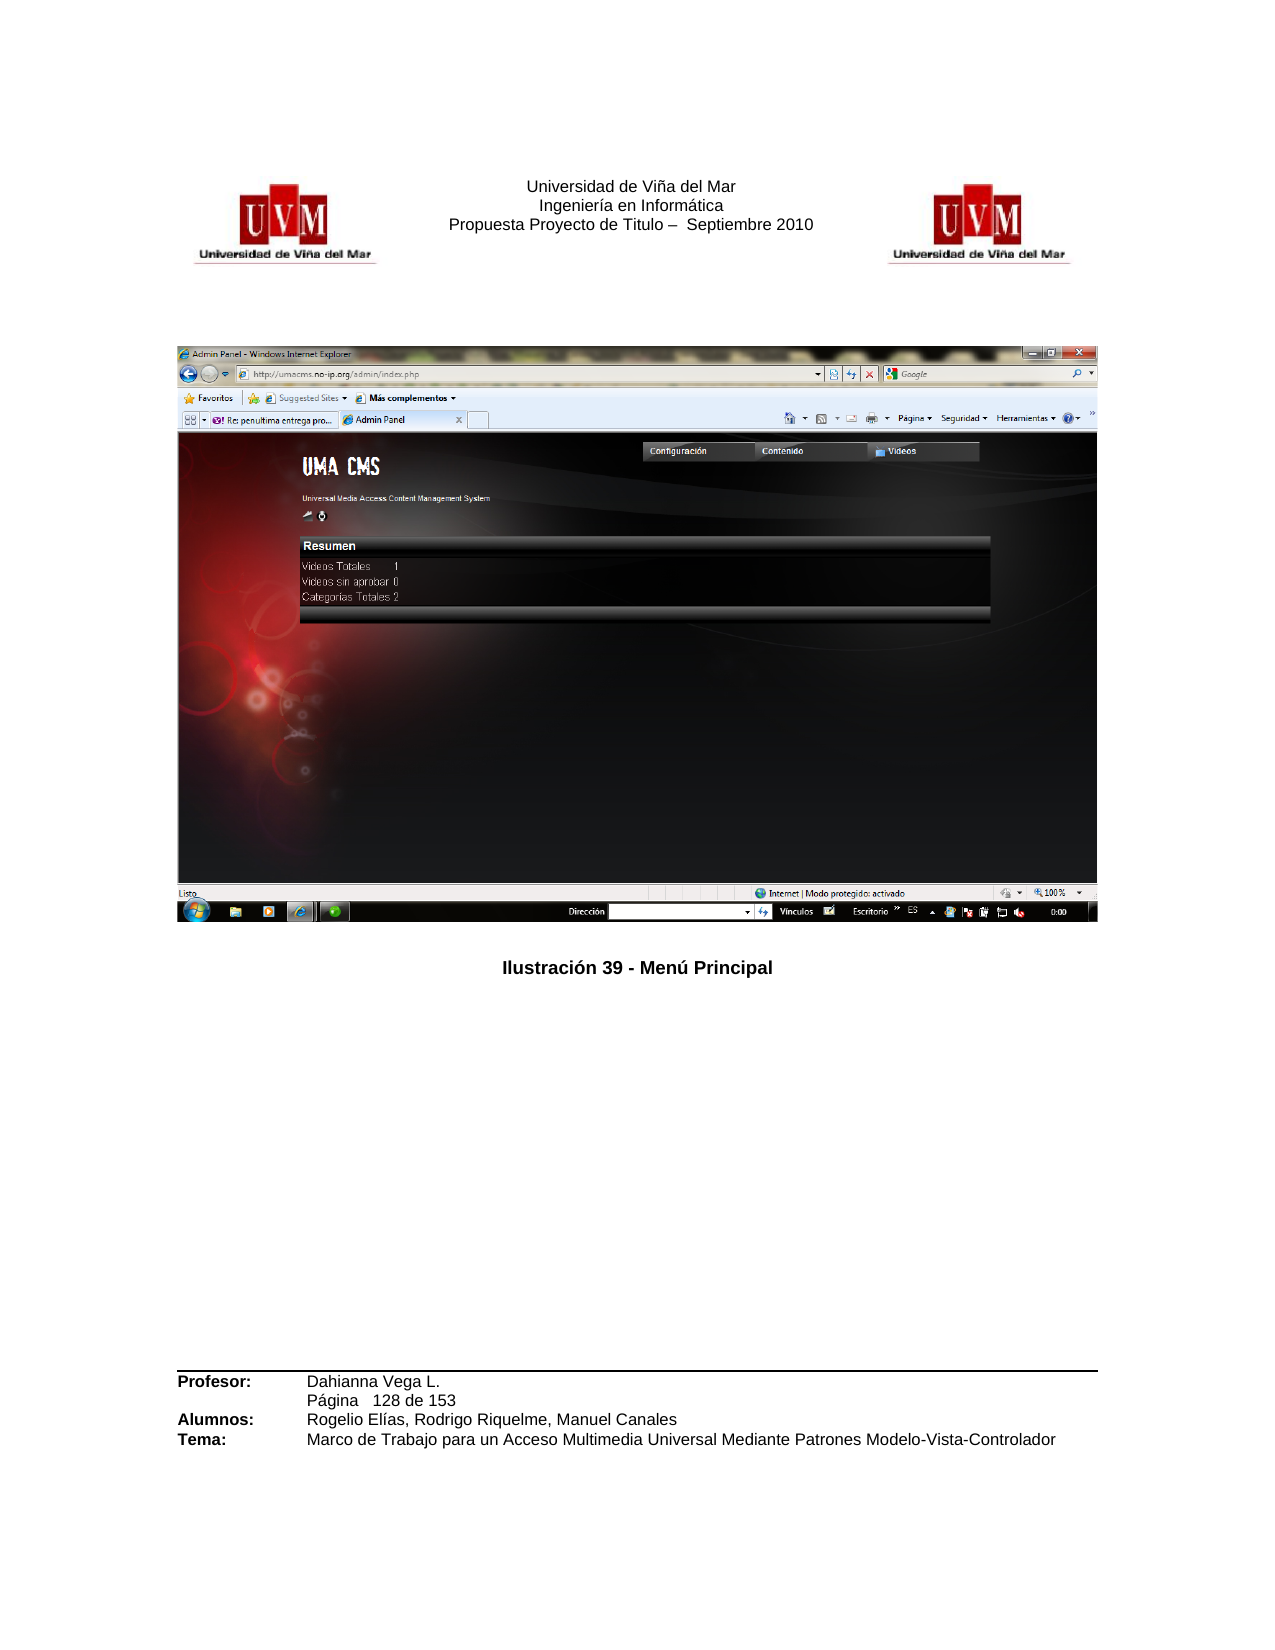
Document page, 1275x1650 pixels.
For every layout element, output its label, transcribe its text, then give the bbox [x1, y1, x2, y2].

picture [871, 176, 1084, 267]
text Ilustración 39 - Menú Principal [177, 957, 1098, 978]
picture [177, 176, 390, 267]
picture [177, 346, 1098, 922]
